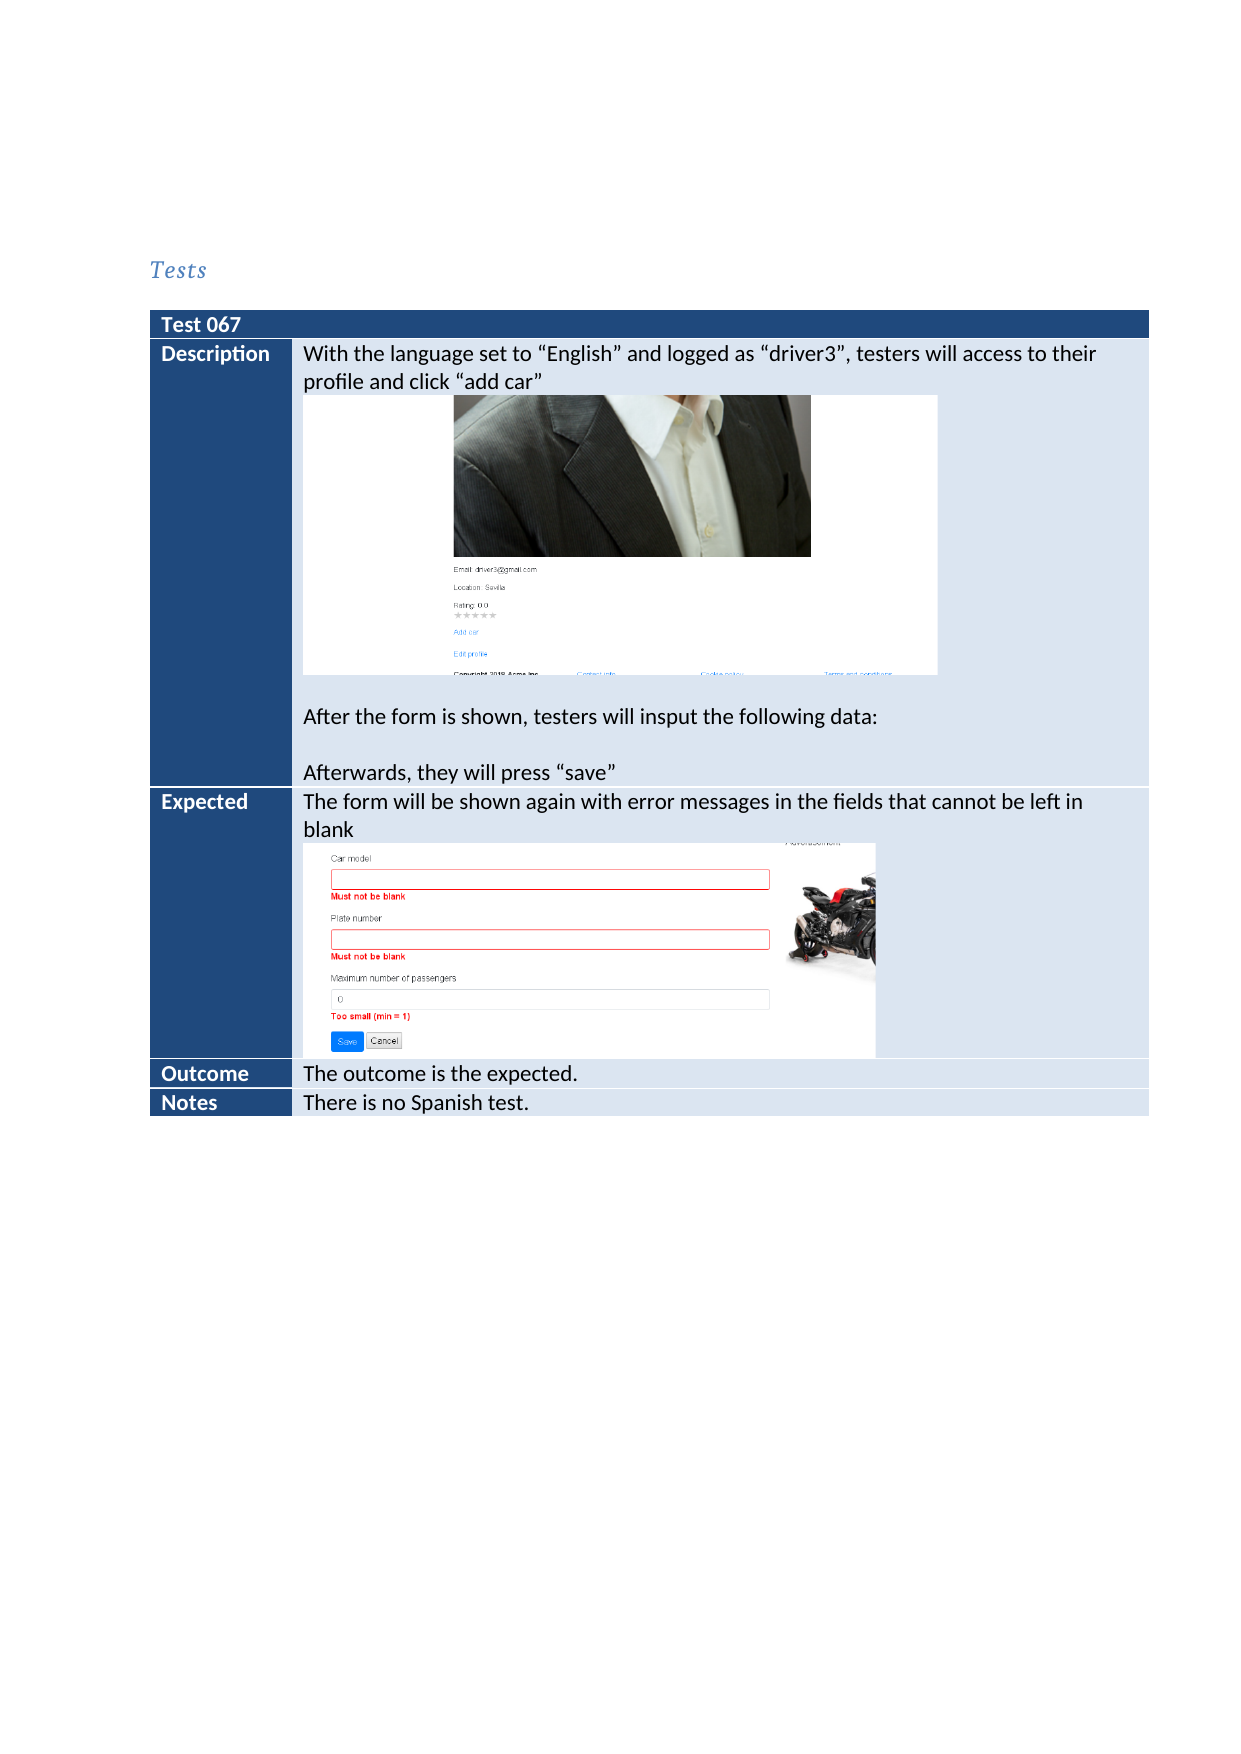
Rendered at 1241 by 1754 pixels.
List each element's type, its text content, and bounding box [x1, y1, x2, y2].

table_cell Notes [150, 1089, 292, 1116]
table_cell Expected [150, 788, 292, 1058]
table_cell There is no Spanish test. [292, 1089, 1149, 1116]
picture [303, 843, 876, 1059]
table_cell With the language set to “English” and logged as “driver3”, testers will access to their profile and click “add car” After the form is shown, testers will insput the following data: Afterwards, they will press “save” [292, 339, 1149, 786]
table_cell Outcome [150, 1059, 292, 1087]
table_cell Description [150, 339, 292, 786]
subtitle Tests [150, 256, 1090, 285]
table_header Test 067 [150, 310, 1149, 338]
picture [303, 395, 938, 675]
table_cell The outcome is the expected. [292, 1059, 1149, 1087]
table_cell The form will be shown again with error messages in the fields that cannot be left in blank [292, 788, 1149, 1058]
